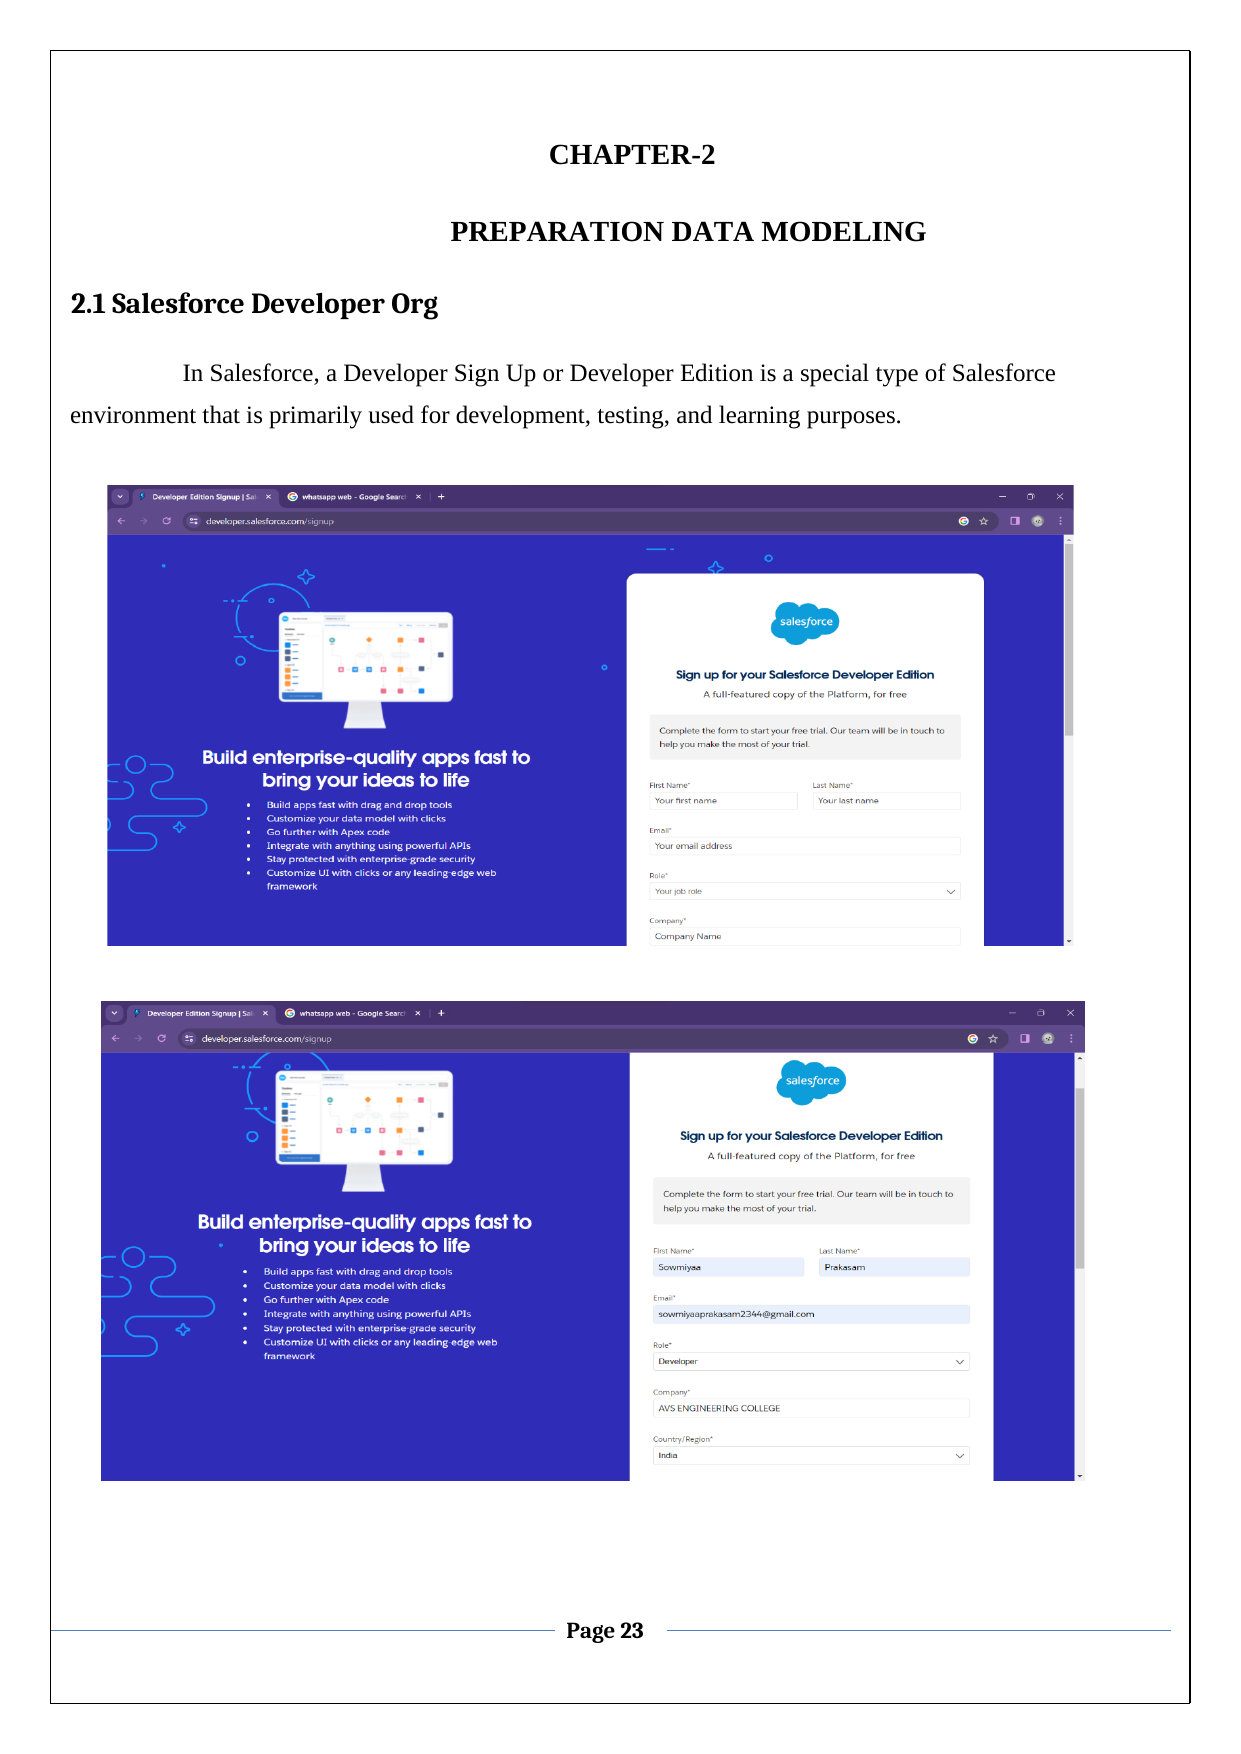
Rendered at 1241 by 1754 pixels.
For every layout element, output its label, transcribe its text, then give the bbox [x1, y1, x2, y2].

picture [107, 485, 1074, 946]
subtitle PREPARATION DATA MODELING [71, 214, 1130, 247]
picture [101, 1001, 1085, 1481]
subtitle 2.1 Salesforce Developer Org [64, 288, 1182, 321]
text CHAPTER-2 [71, 137, 1130, 171]
text In Salesforce, a Developer Sign Up or Developer Edition is a special type of Salesforce environment that is primarily used for development, testing, and learning purposes. [61, 358, 1138, 429]
